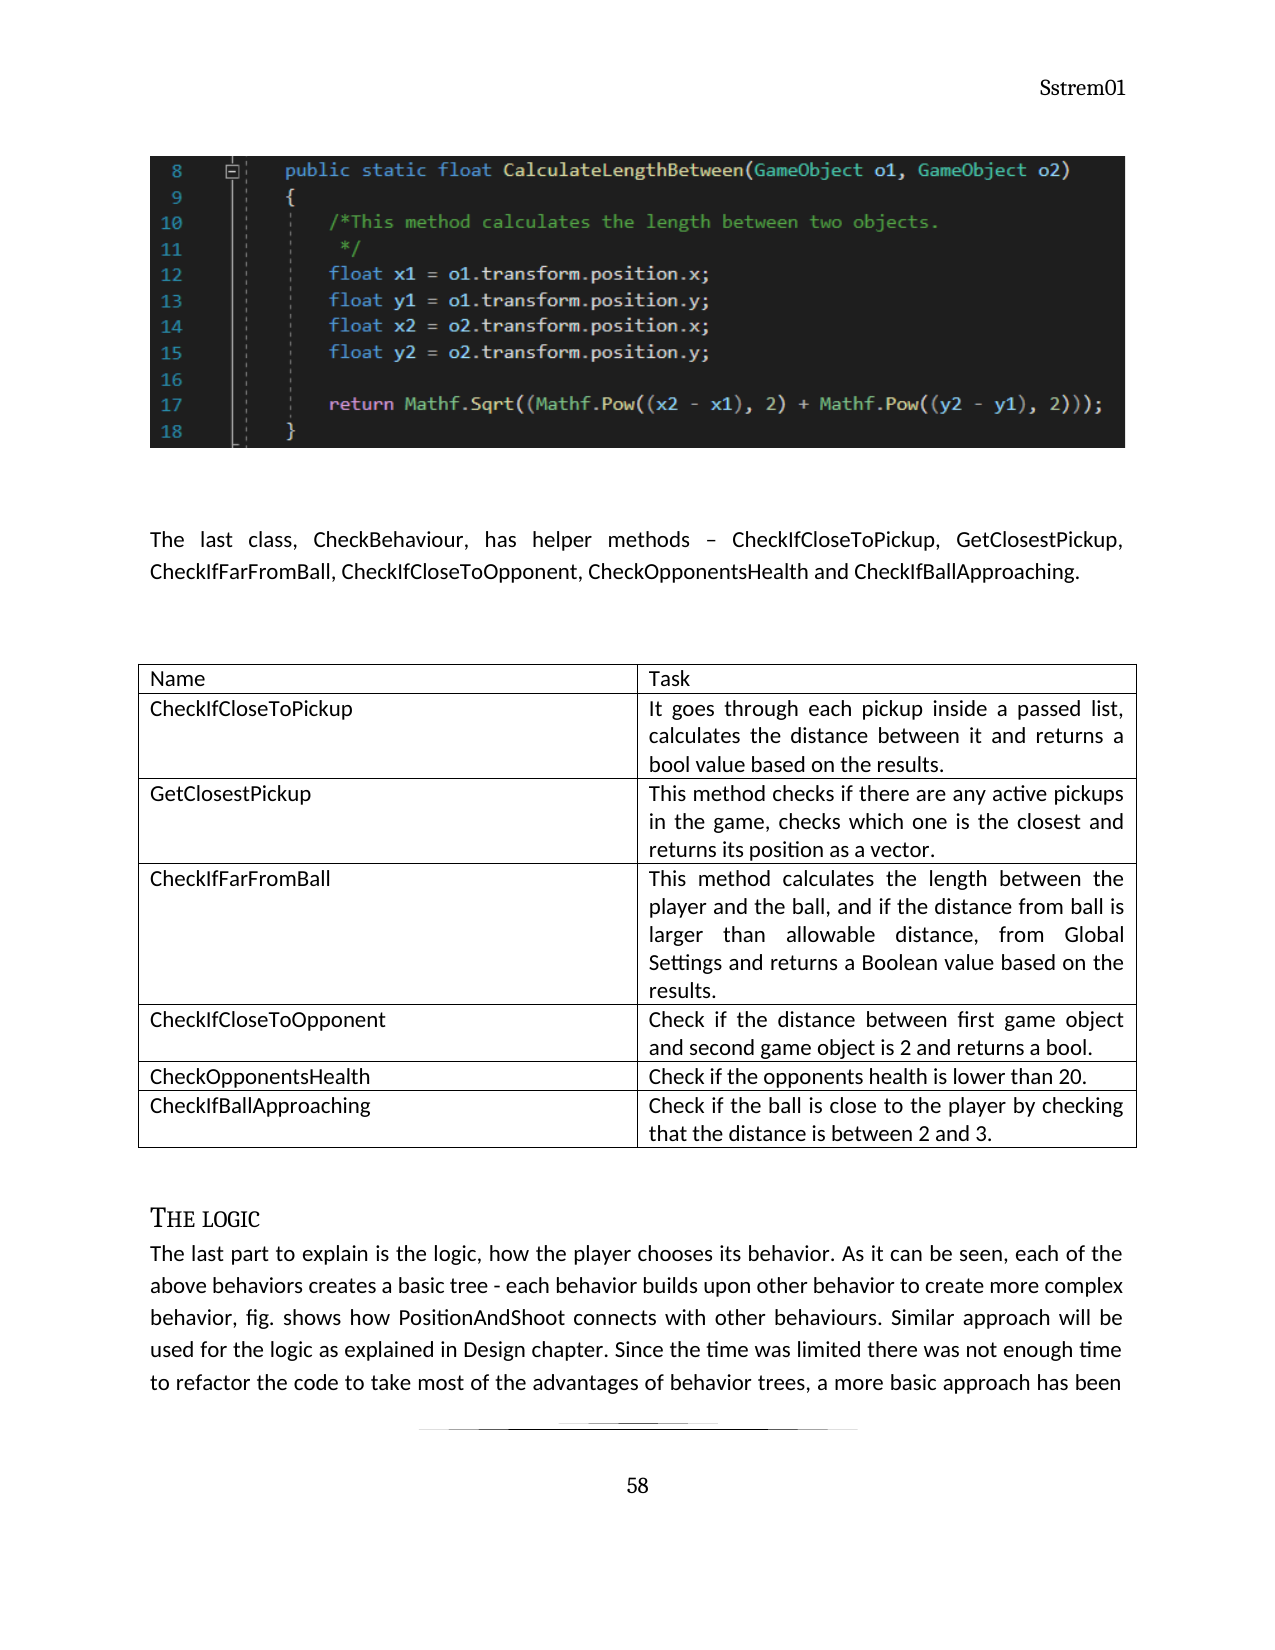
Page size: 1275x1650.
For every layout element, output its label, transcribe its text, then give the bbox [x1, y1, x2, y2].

picture [150, 156, 1125, 448]
table_cell Check if the distance between first game object and second game object is 2 and returns a bool. [638, 1005, 1136, 1061]
table_cell CheckIfFarFromBall [139, 864, 637, 1004]
table_cell This method checks if there are any active pickups in the game, checks which one is the closest and returns its position as a vector. [638, 779, 1136, 863]
table_cell It goes through each pickup inside a passed list, calculates the distance between it and returns a bool value based on the results. [638, 694, 1136, 778]
table_cell CheckIfBallApproaching [139, 1091, 637, 1147]
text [150, 1239, 1125, 1396]
table_cell CheckIfCloseToOpponent [139, 1005, 637, 1061]
table_cell GetClosestPickup [139, 779, 637, 863]
table_cell Check if the ball is close to the player by checking that the distance is between 2 and 3. [638, 1091, 1136, 1147]
table_cell This method calculates the length between the player and the ball, and if the distance from ball is larger than allowable distance, from Global Settings and returns a Boolean value based on the results. [638, 864, 1136, 1004]
table_header Task [638, 665, 1136, 693]
table_cell Check if the opponents health is lower than 20. [638, 1062, 1136, 1090]
text The last class, CheckBehaviour, has helper methods – CheckIfCloseToPickup, GetClosestPickup, CheckIfFarFromBall, CheckIfCloseToOpponent, CheckOpponentsHealth and CheckIfBallApproaching. [150, 525, 1125, 586]
table_header Name [139, 665, 637, 693]
subtitle The logic [150, 1201, 1125, 1235]
table_cell CheckIfCloseToPickup [139, 694, 637, 778]
table_cell CheckOpponentsHealth [139, 1062, 637, 1090]
